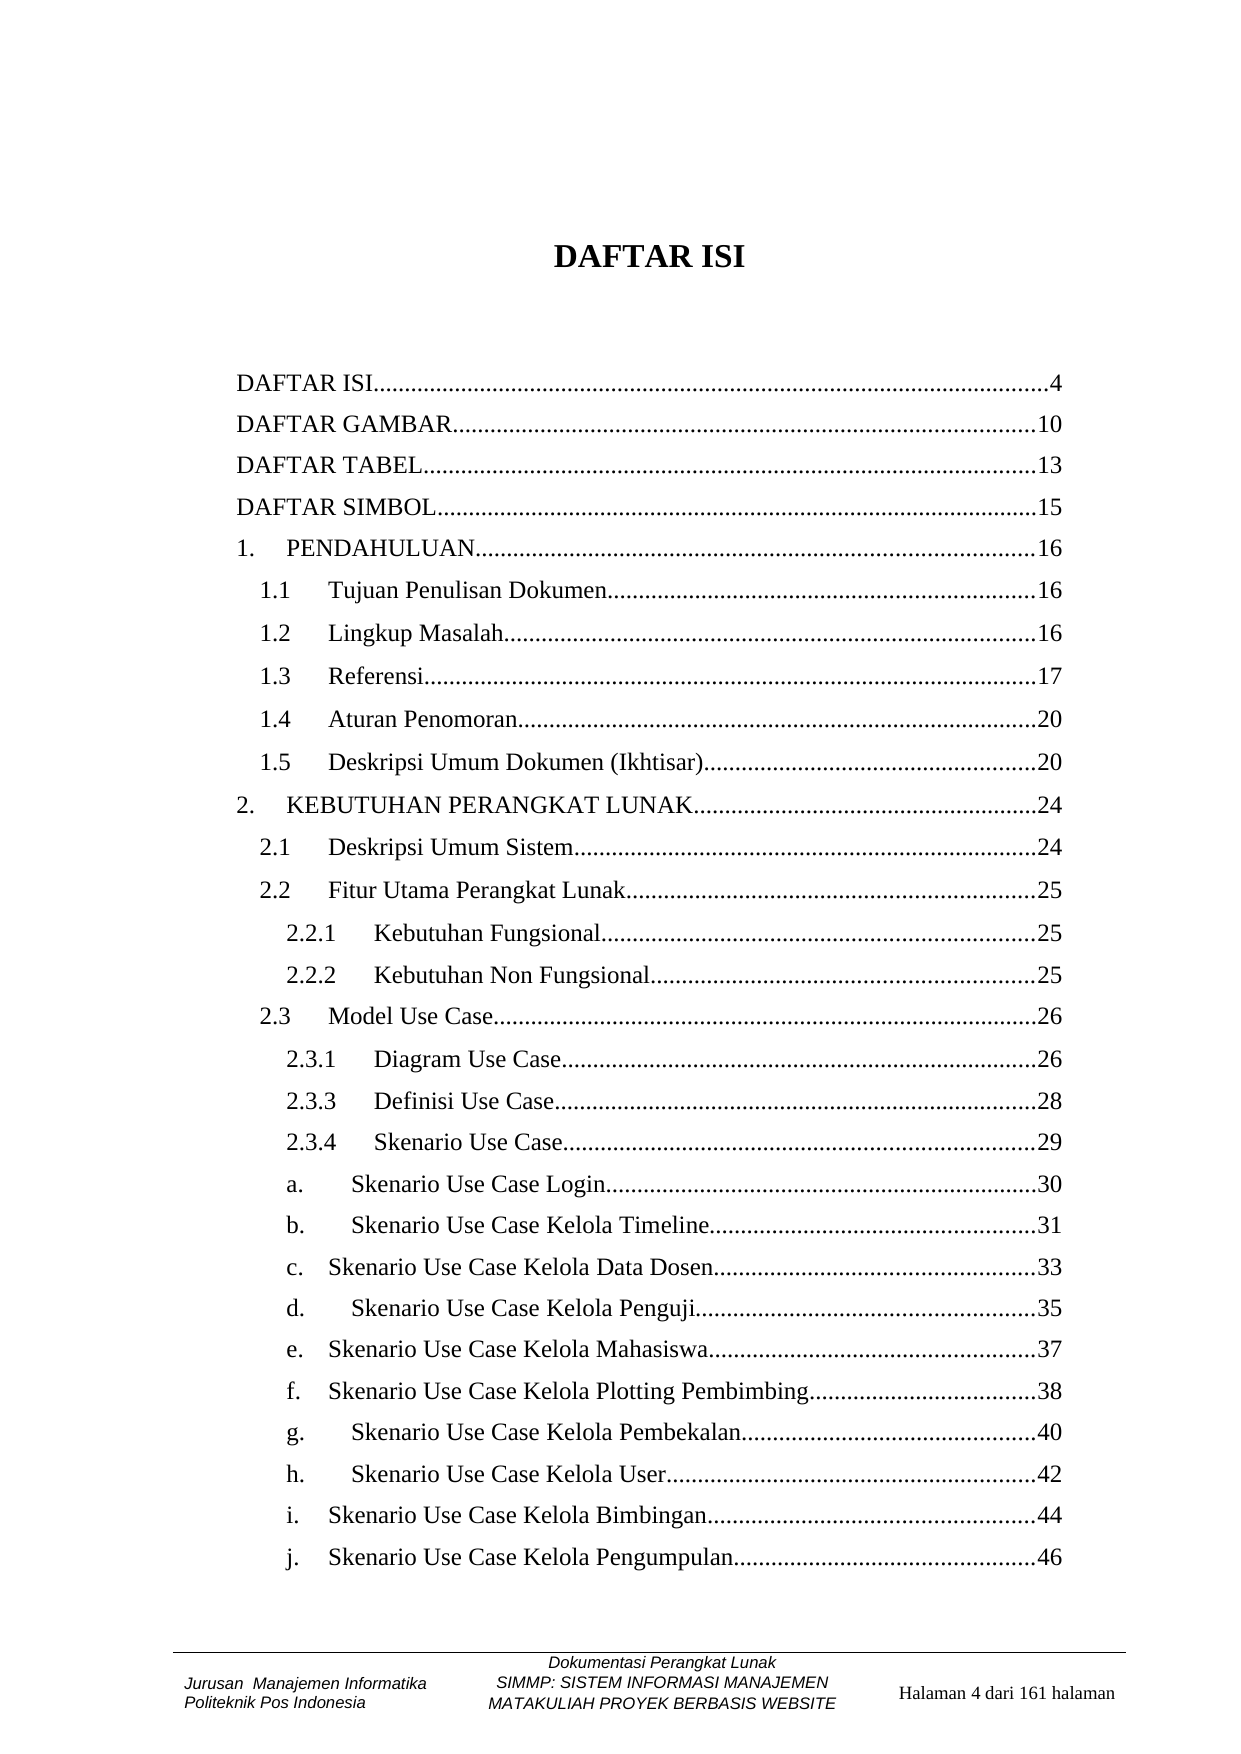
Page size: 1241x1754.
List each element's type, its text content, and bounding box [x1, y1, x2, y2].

subtitle DAFTAR ISI [236, 236, 1063, 274]
